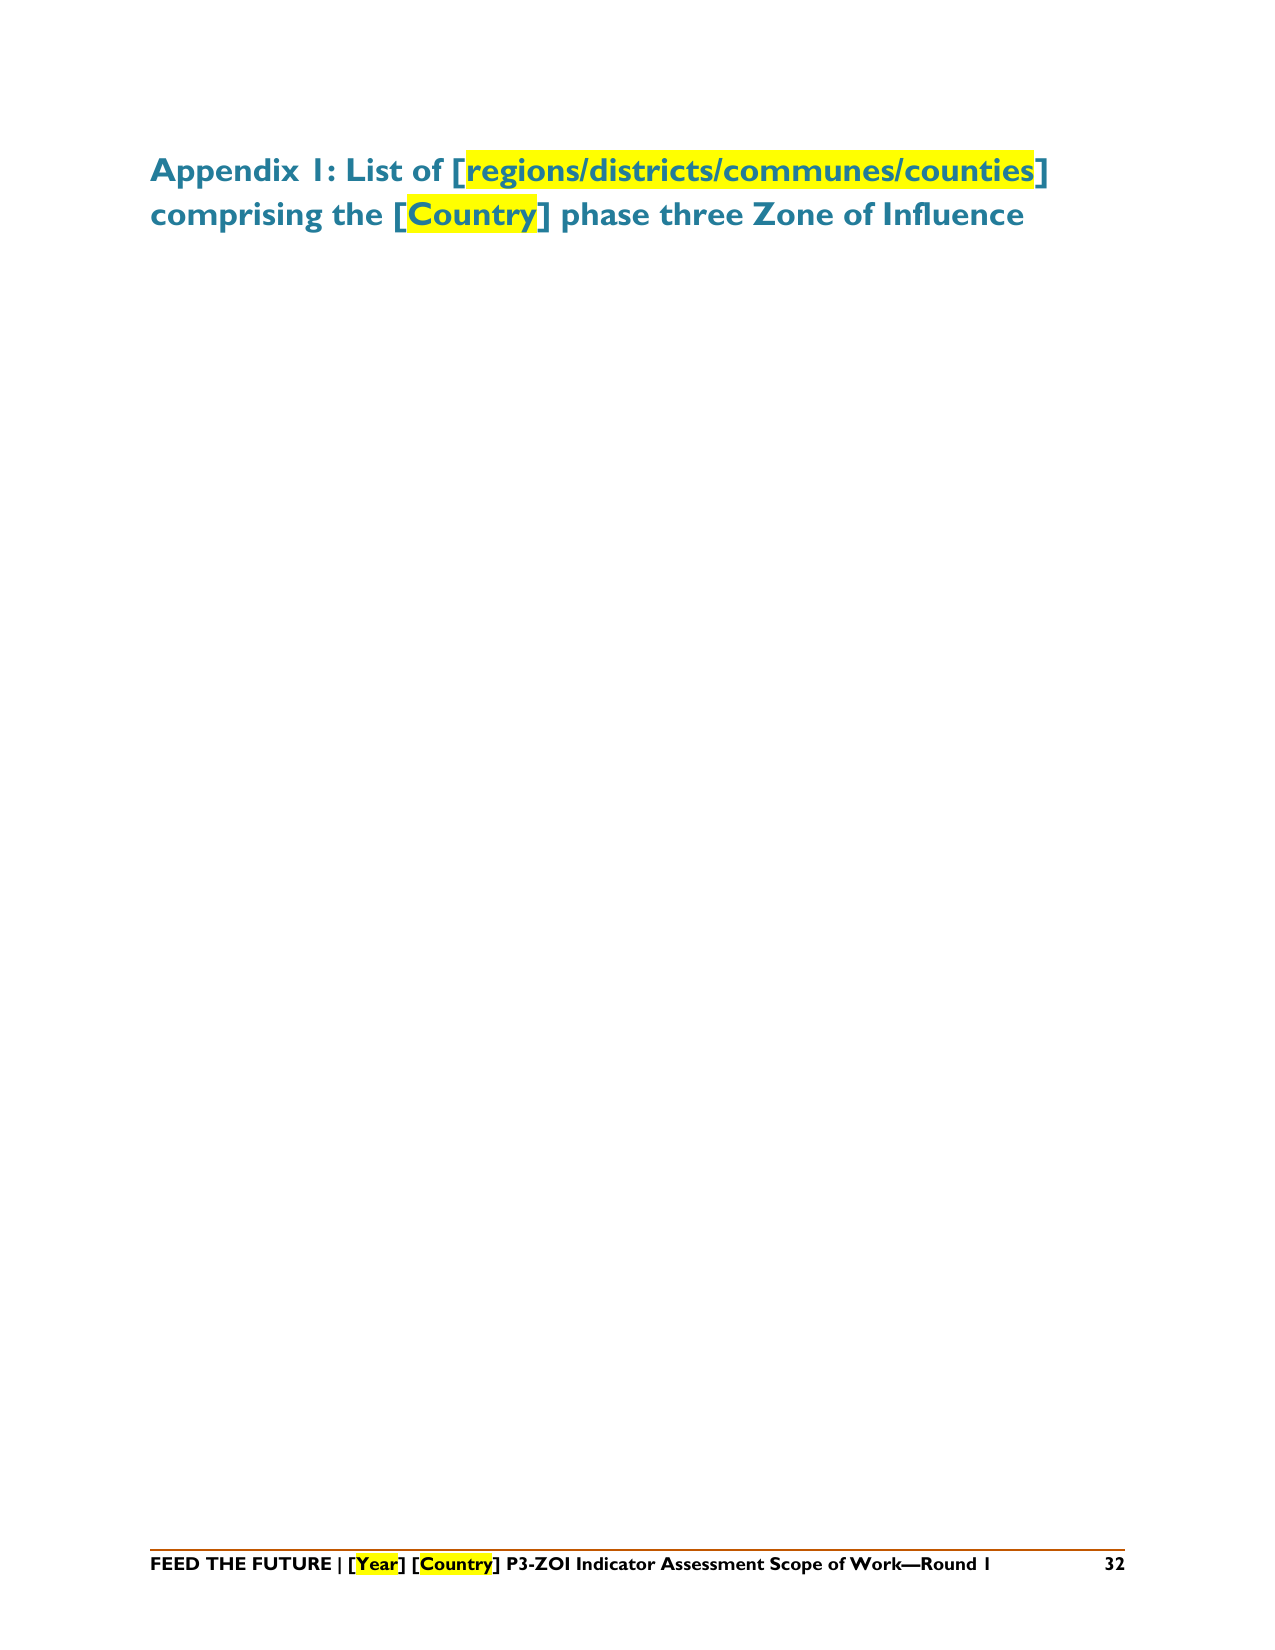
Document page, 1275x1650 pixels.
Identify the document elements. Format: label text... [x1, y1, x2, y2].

subtitle Appendix 1: List of [regions/districts/communes/counties] comprising the [Country] phase three Zone of Influence [150, 150, 1125, 233]
